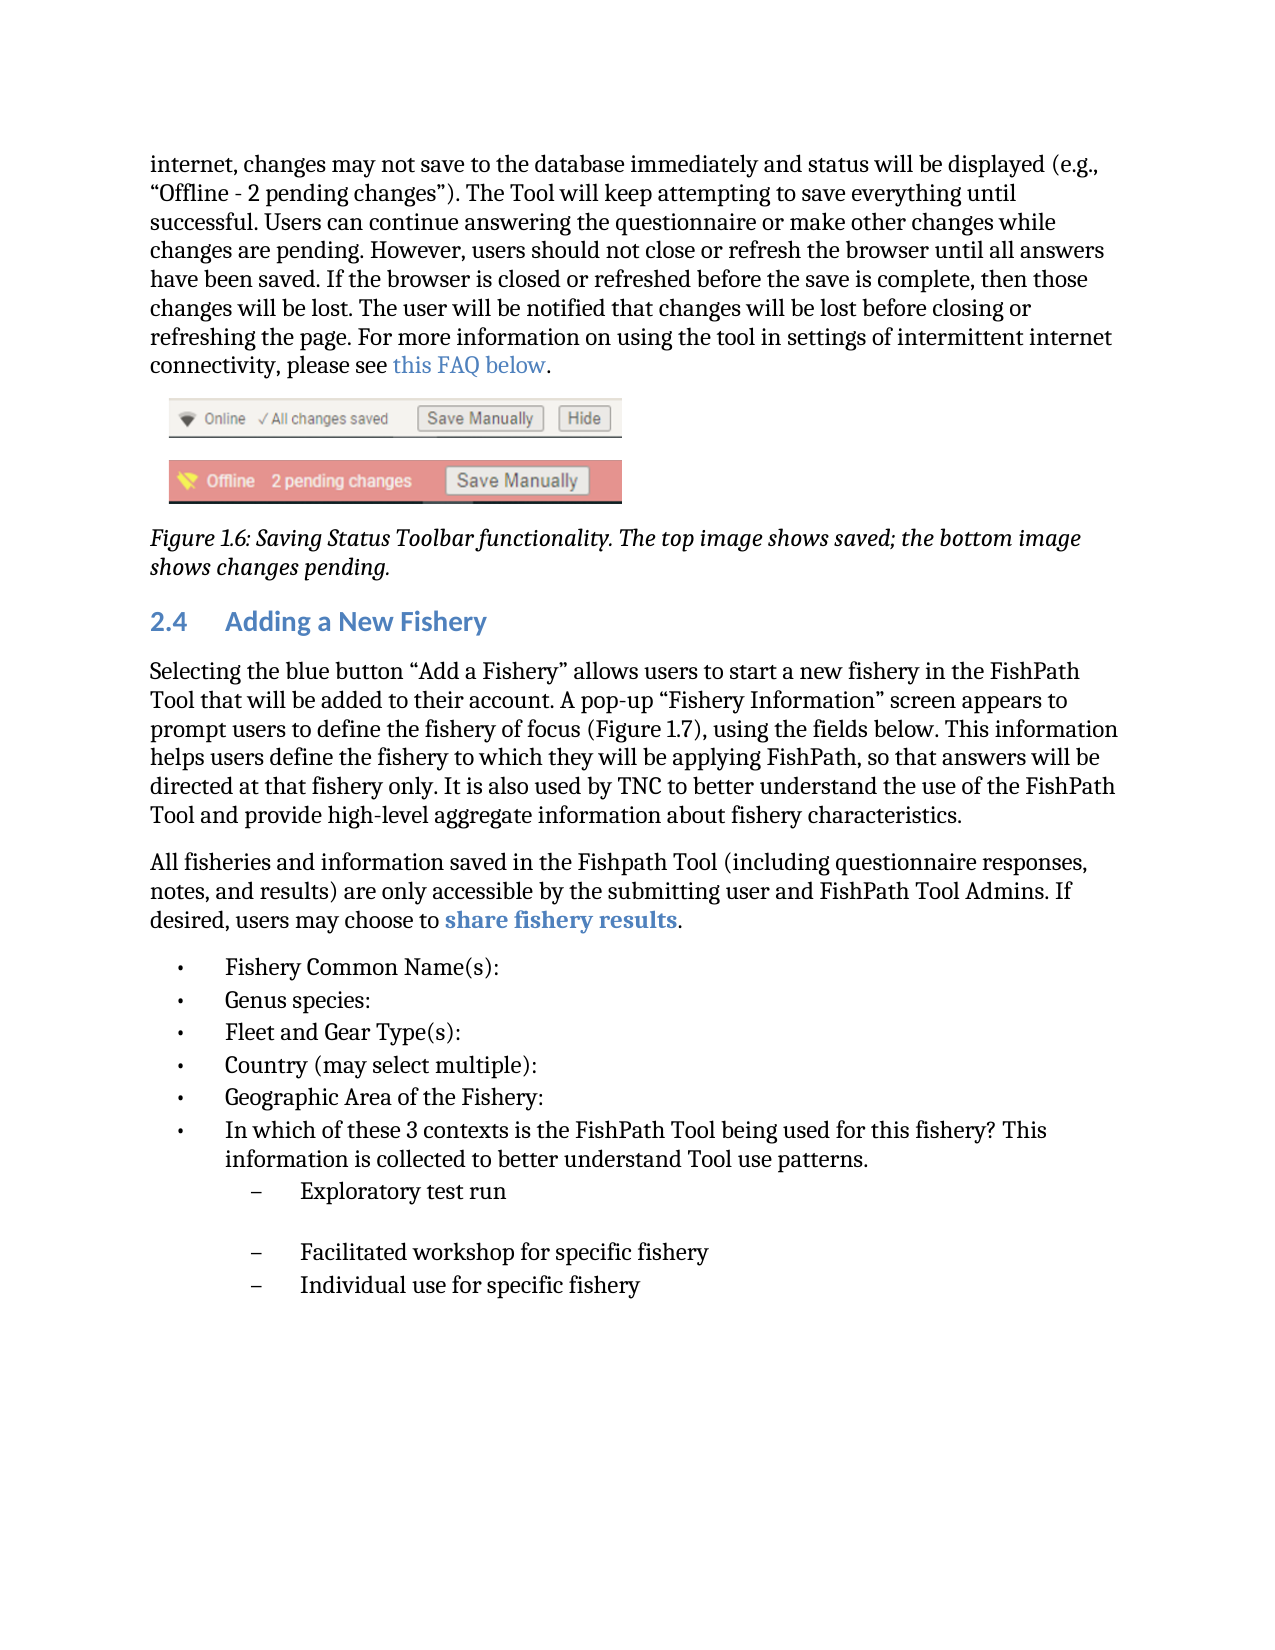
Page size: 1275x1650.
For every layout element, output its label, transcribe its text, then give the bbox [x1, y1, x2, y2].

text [150, 150, 1125, 380]
text All fisheries and information saved in the Fishpath Tool (including questionnaire responses, notes, and results) are only accessible by the submitting user and FishPath Tool Admins. If desired, users may choose to share fishery results. [150, 848, 1125, 934]
picture [168, 398, 622, 504]
subtitle 2.4 Adding a New Fishery [150, 603, 1125, 638]
list Fleet and Gear Type(s): [175, 1018, 1125, 1047]
list Genus species: [175, 986, 1125, 1014]
list Geographic Area of the Fishery: [175, 1083, 1125, 1112]
list Individual use for specific fishery [250, 1271, 1125, 1299]
list In which of these 3 contexts is the FishPath Tool being used for this fishery? This information is collected to better understand Tool use patterns. [175, 1116, 1125, 1173]
list Country (may select multiple): [175, 1051, 1125, 1079]
list Facilitated workshop for specific fishery [250, 1238, 1125, 1267]
text Selecting the blue button “Add a Fishery” allows users to start a new fishery in the FishPath Tool that will be added to their account. A pop-up “Fishery Information” screen appears to prompt users to define the fishery of focus (Figure 1.7), using the fields below. This information helps users define the fishery to which they will be applying FishPath, so that answers will be directed at that fishery only. It is also used by TNC to better understand the use of the FishPath Tool and provide high-level aggregate information about fishery characteristics. [150, 657, 1125, 829]
text Figure 1.6: Saving Status Toolbar functionality. The top image shows saved; the bottom image shows changes pending. [150, 524, 1125, 582]
list Exploratory test run [250, 1177, 1125, 1234]
list Fishery Common Name(s): [175, 953, 1125, 982]
